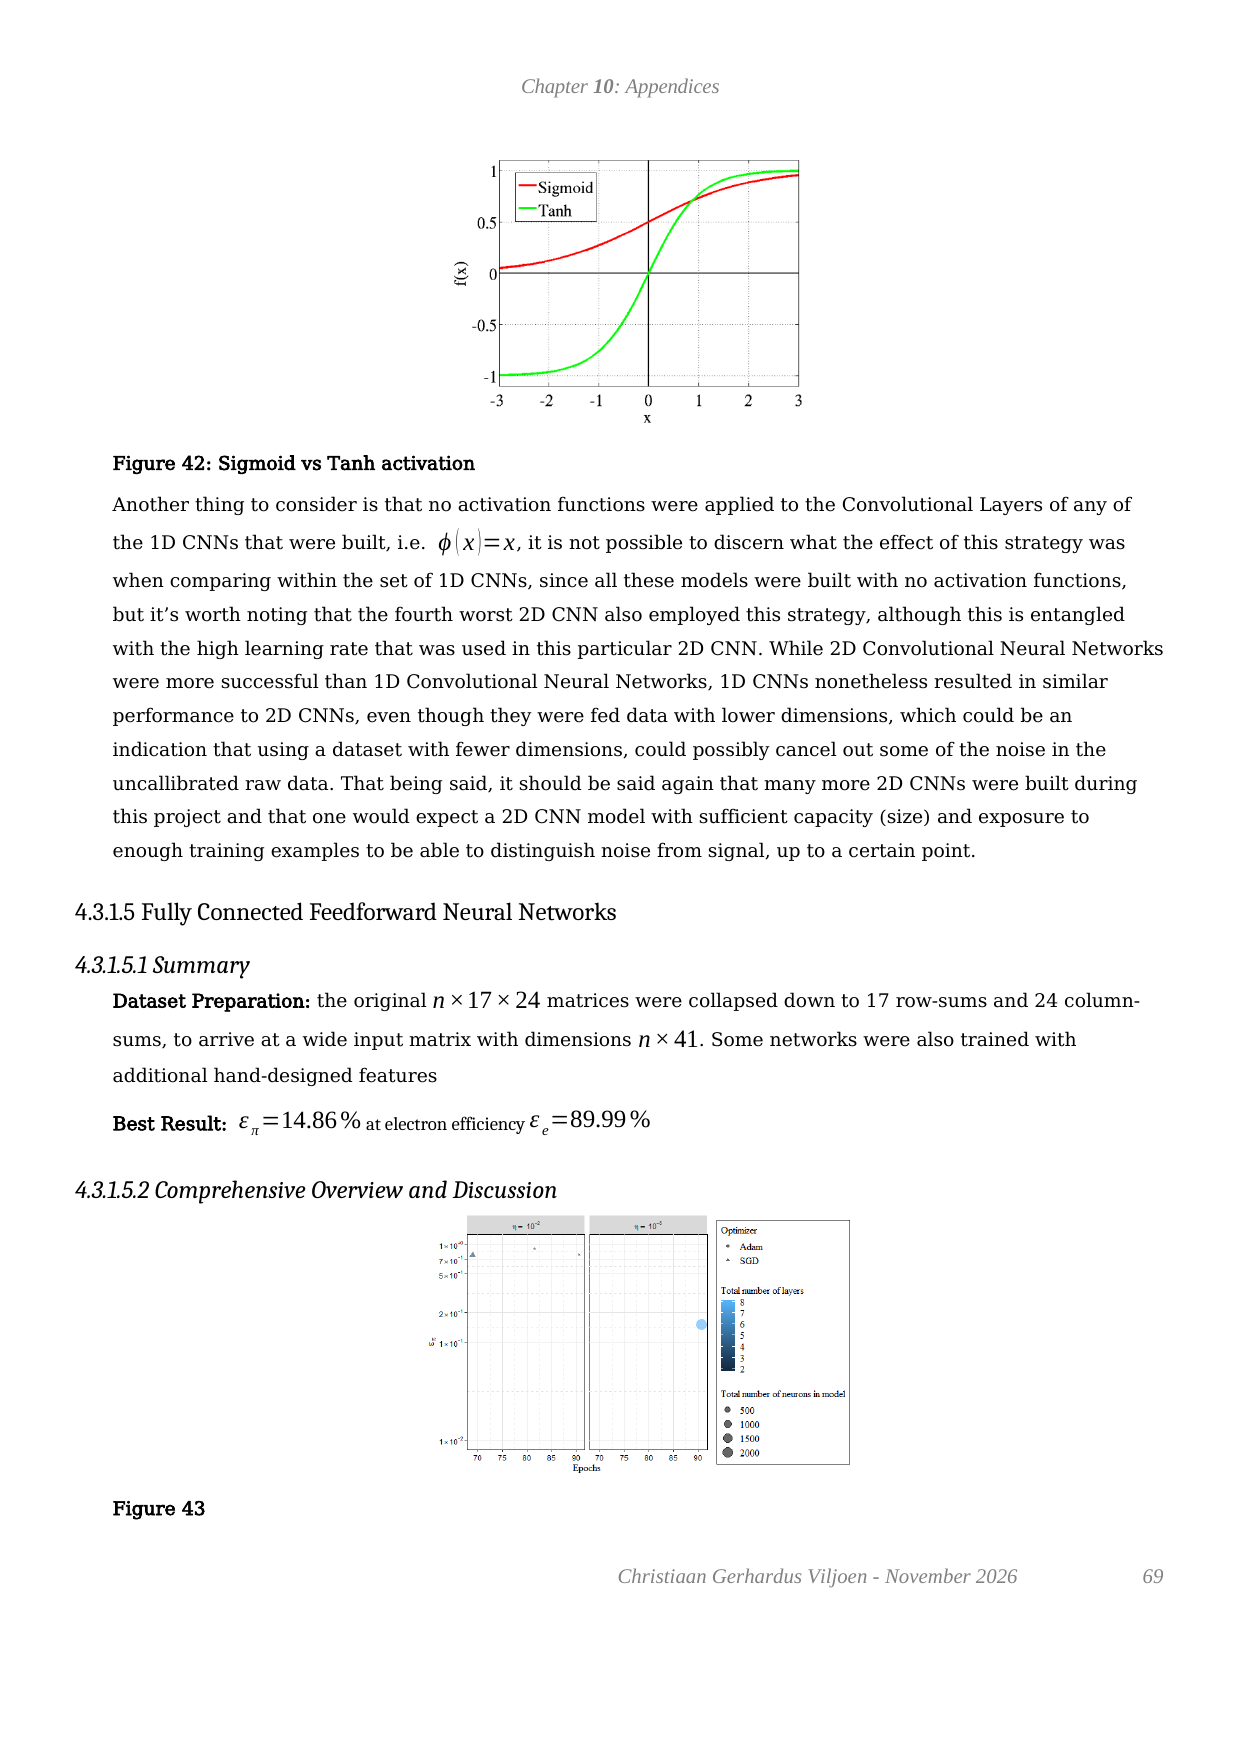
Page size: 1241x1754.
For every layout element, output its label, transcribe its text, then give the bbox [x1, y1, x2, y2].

picture [441, 135, 837, 432]
text Dataset Preparation: the original matrices were collapsed down to 17 row-sums and 24 column-sums, to arrive at a wide input matrix with dimensions . Some networks were also trained with additional hand-designed features [112, 986, 1165, 1087]
picture [423, 1211, 854, 1477]
text Best Result: at electron efficiency [112, 1106, 1165, 1139]
subtitle Fully Connected Feedforward Neural Networks [75, 898, 1165, 926]
subtitle Summary [75, 951, 1165, 980]
text Figure 43 [112, 1496, 1165, 1519]
text Another thing to consider is that no activation functions were applied to the Convolutional Layers of any of the 1D CNNs that were built, i.e. , it is not possible to discern what the effect of this strategy was when comparing within the set of 1D CNNs, since all these models were built with no activation functions, but it’s worth noting that the fourth worst 2D CNN also employed this strategy, although this is entangled with the high learning rate that was used in this particular 2D CNN. While 2D Convolutional Neural Networks were more successful than 1D Convolutional Neural Networks, 1D CNNs nonetheless resulted in similar performance to 2D CNNs, even though they were fed data with lower dimensions, which could be an indication that using a dataset with fewer dimensions, could possibly cancel out some of the noise in the uncallibrated raw data. That being said, it should be said again that many more 2D CNNs were built during this project and that one would expect a 2D CNN model with sufficient capacity (size) and exposure to enough training examples to be able to distinguish noise from signal, up to a certain point. [112, 493, 1165, 861]
subtitle Comprehensive Overview and Discussion [75, 1176, 1165, 1205]
text Figure 42: Sigmoid vs Tanh activation [112, 451, 1165, 474]
